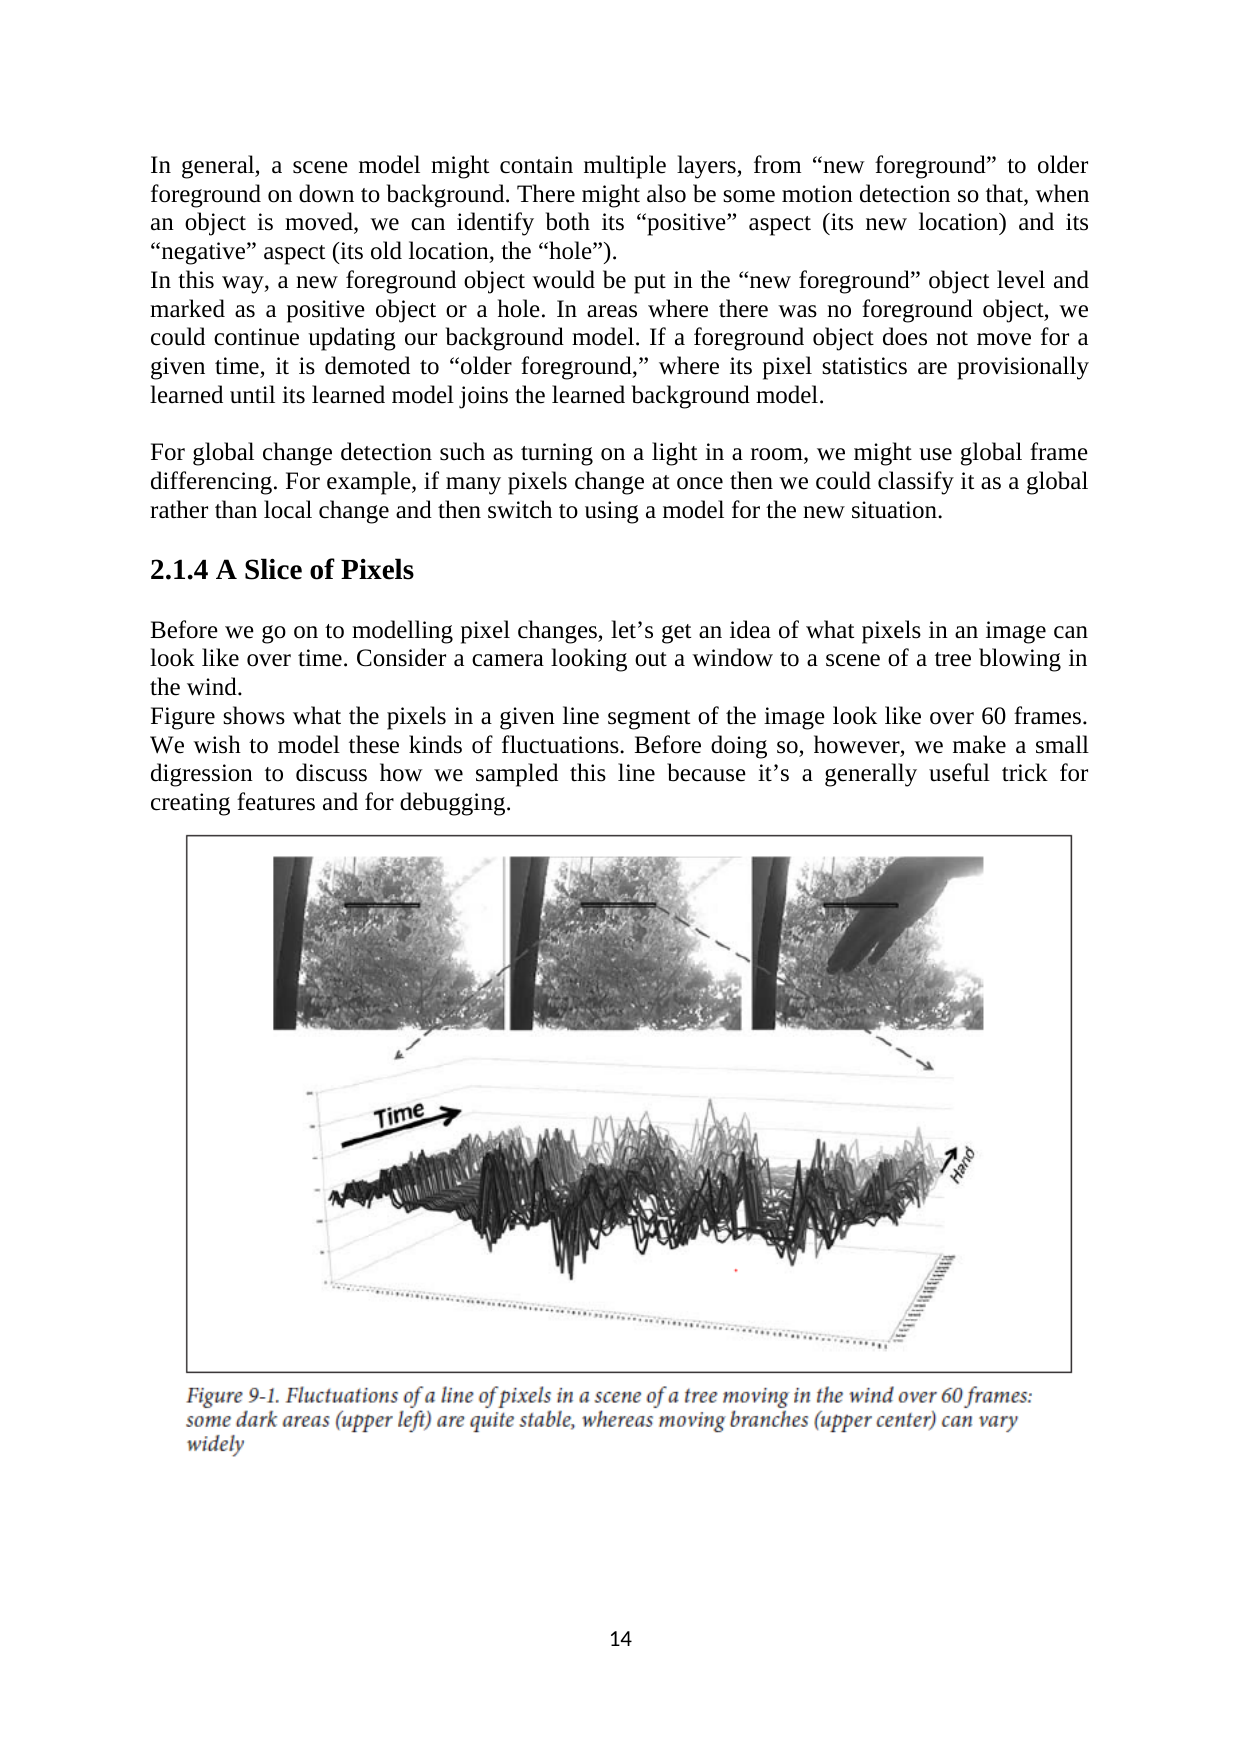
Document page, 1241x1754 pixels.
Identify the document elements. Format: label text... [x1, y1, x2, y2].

text In general, a scene model might contain multiple layers, from “new foreground” to older foreground on down to background. There might also be some motion detection so that, when an object is moved, we can identify both its “positive” aspect (its new location) and its “negative” aspect (its old location, the “hole”). [150, 150, 1090, 265]
text In this way, a new foreground object would be put in the “new foreground” object level and marked as a positive object or a hole. In areas where there was no foreground object, we could continue updating our background model. If a foreground object does not move for a given time, it is demoted to “older foreground,” where its pixel statistics are provisionally learned until its learned model joins the learned background model. [150, 265, 1090, 409]
picture [150, 816, 1091, 1466]
text 2.1.4 A Slice of Pixels [150, 552, 1090, 586]
text Figure shows what the pixels in a given line segment of the image look like over 60 frames. We wish to model these kinds of fluctuations. Before doing so, however, we make a small digression to discuss how we sampled this line because it’s a generally useful trick for creating features and for debugging. [150, 701, 1090, 816]
text Before we go on to modelling pixel changes, let’s get an idea of what pixels in an image can look like over time. Consider a camera looking out a window to a scene of a tree blowing in the wind. [150, 615, 1090, 701]
text For global change detection such as turning on a light in a room, we might use global frame differencing. For example, if many pixels change at once then we could classify it as a global rather than local change and then switch to using a model for the new situation. [150, 437, 1090, 524]
